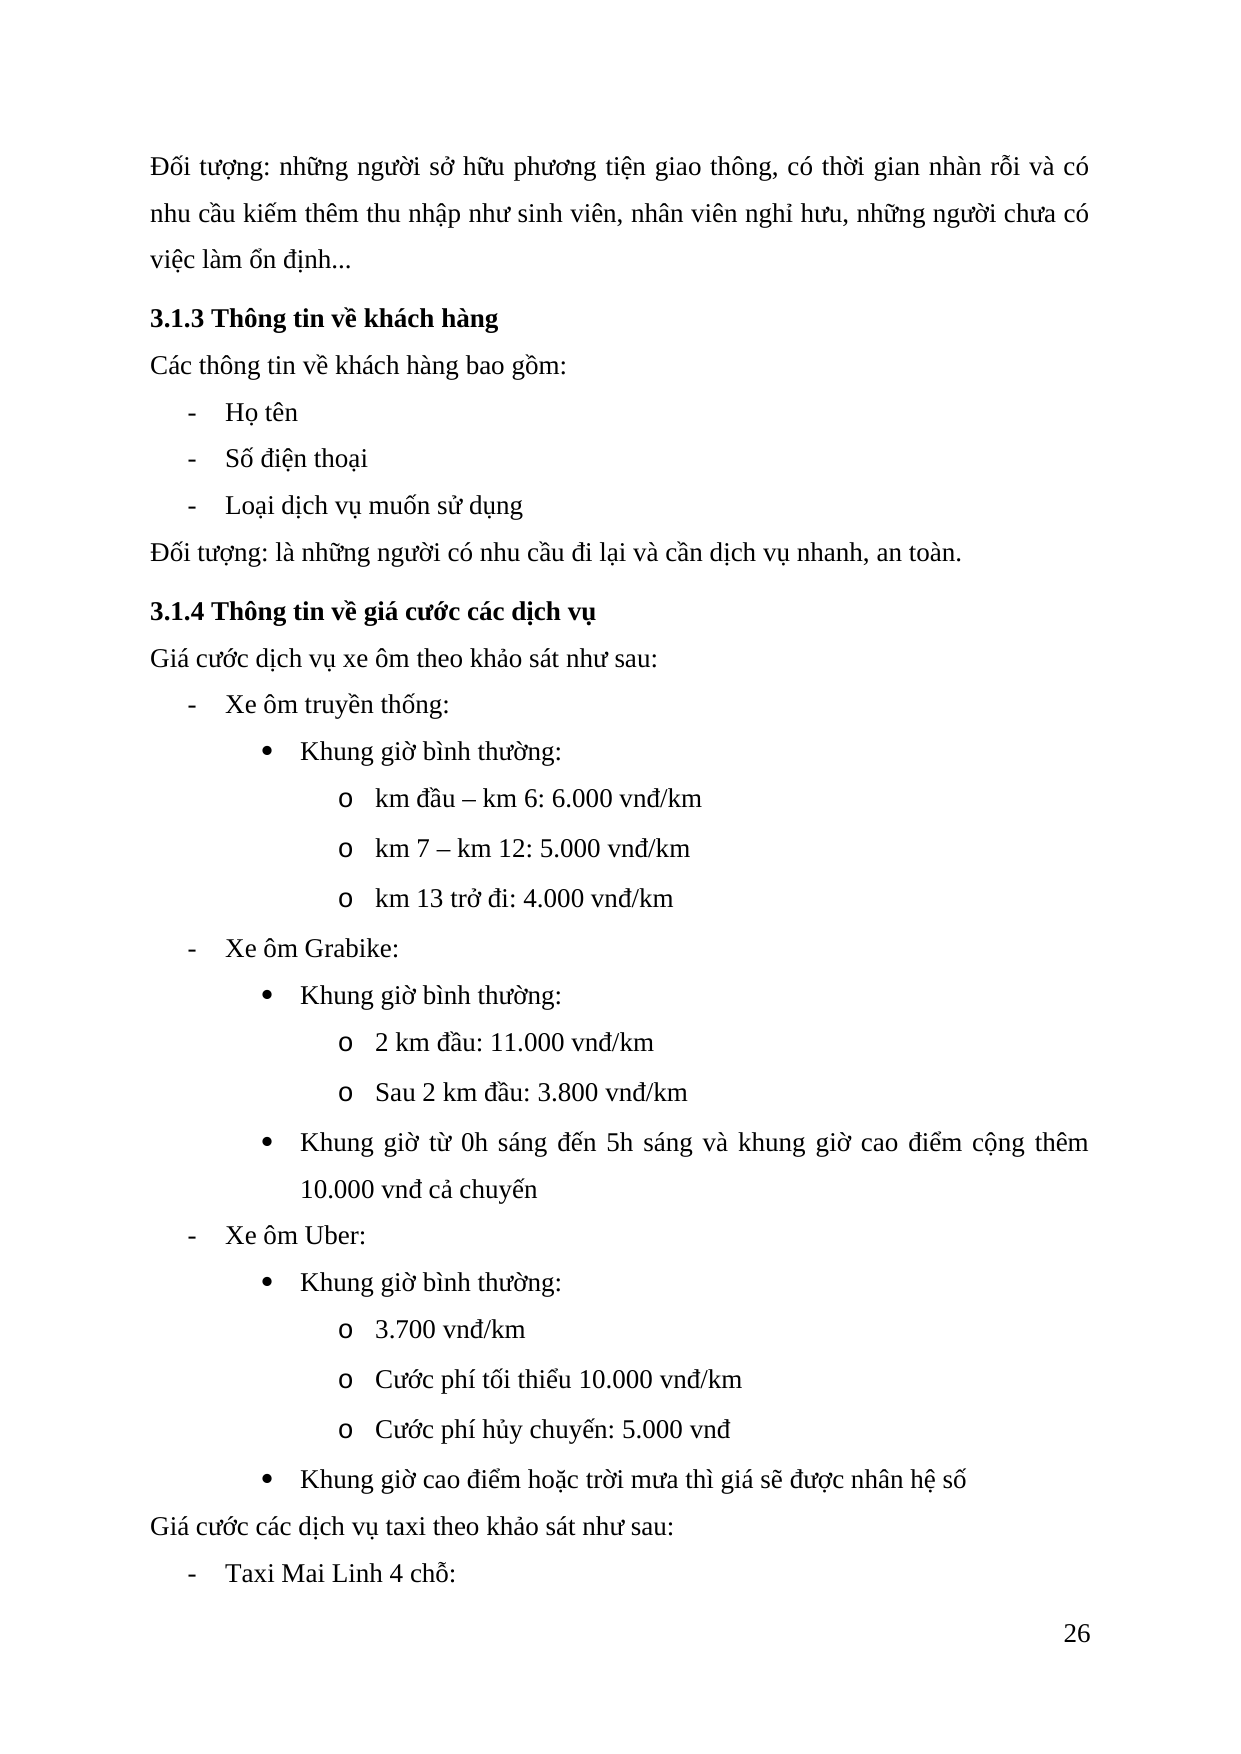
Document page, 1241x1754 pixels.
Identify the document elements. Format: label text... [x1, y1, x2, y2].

list Sau 2 km đầu: 3.800 vnđ/km [337, 1076, 1090, 1109]
list Loại dịch vụ muốn sử dụng [187, 489, 1090, 520]
list km 13 trở đi: 4.000 vnđ/km [337, 882, 1090, 916]
list Cước phí tối thiểu 10.000 vnđ/km [337, 1363, 1090, 1396]
list Khung giờ cao điểm hoặc trời mưa thì giá sẽ được nhân hệ số [262, 1463, 1090, 1494]
list Taxi Mai Linh 4 chỗ: [187, 1557, 1090, 1588]
list Xe ôm Grabike: [187, 932, 1090, 963]
text Đối tượng: những người sở hữu phương tiện giao thông, có thời gian nhàn rỗi và có nhu cầu kiếm thêm thu nhập như sinh viên, nhân viên nghỉ hưu, những người chưa có việc làm ổn định... [150, 150, 1090, 274]
list 2 km đầu: 11.000 vnđ/km [337, 1026, 1090, 1059]
list km 7 – km 12: 5.000 vnđ/km [337, 832, 1090, 865]
list Số điện thoại [187, 442, 1090, 474]
list Xe ôm Uber: [187, 1219, 1090, 1251]
text Các thông tin về khách hàng bao gồm: [150, 349, 1090, 380]
list Cước phí hủy chuyến: 5.000 vnđ [337, 1413, 1090, 1447]
list Khung giờ từ 0h sáng đến 5h sáng và khung giờ cao điểm cộng thêm 10.000 vnđ cả chuyến [262, 1126, 1090, 1204]
subtitle 3.1.4 Thông tin về giá cước các dịch vụ [150, 595, 1090, 626]
list Khung giờ bình thường: [262, 1266, 1090, 1297]
list Xe ôm truyền thống: [187, 688, 1090, 719]
list Khung giờ bình thường: [262, 979, 1090, 1010]
list 3.700 vnđ/km [337, 1313, 1090, 1346]
list Họ tên [187, 396, 1090, 427]
subtitle 3.1.3 Thông tin về khách hàng [150, 302, 1090, 334]
text Giá cước dịch vụ xe ôm theo khảo sát như sau: [150, 642, 1090, 673]
text Đối tượng: là những người có nhu cầu đi lại và cần dịch vụ nhanh, an toàn. [150, 536, 1090, 567]
list Khung giờ bình thường: [262, 735, 1090, 766]
list km đầu – km 6: 6.000 vnđ/km [337, 782, 1090, 815]
text Giá cước các dịch vụ taxi theo khảo sát như sau: [150, 1510, 1090, 1541]
